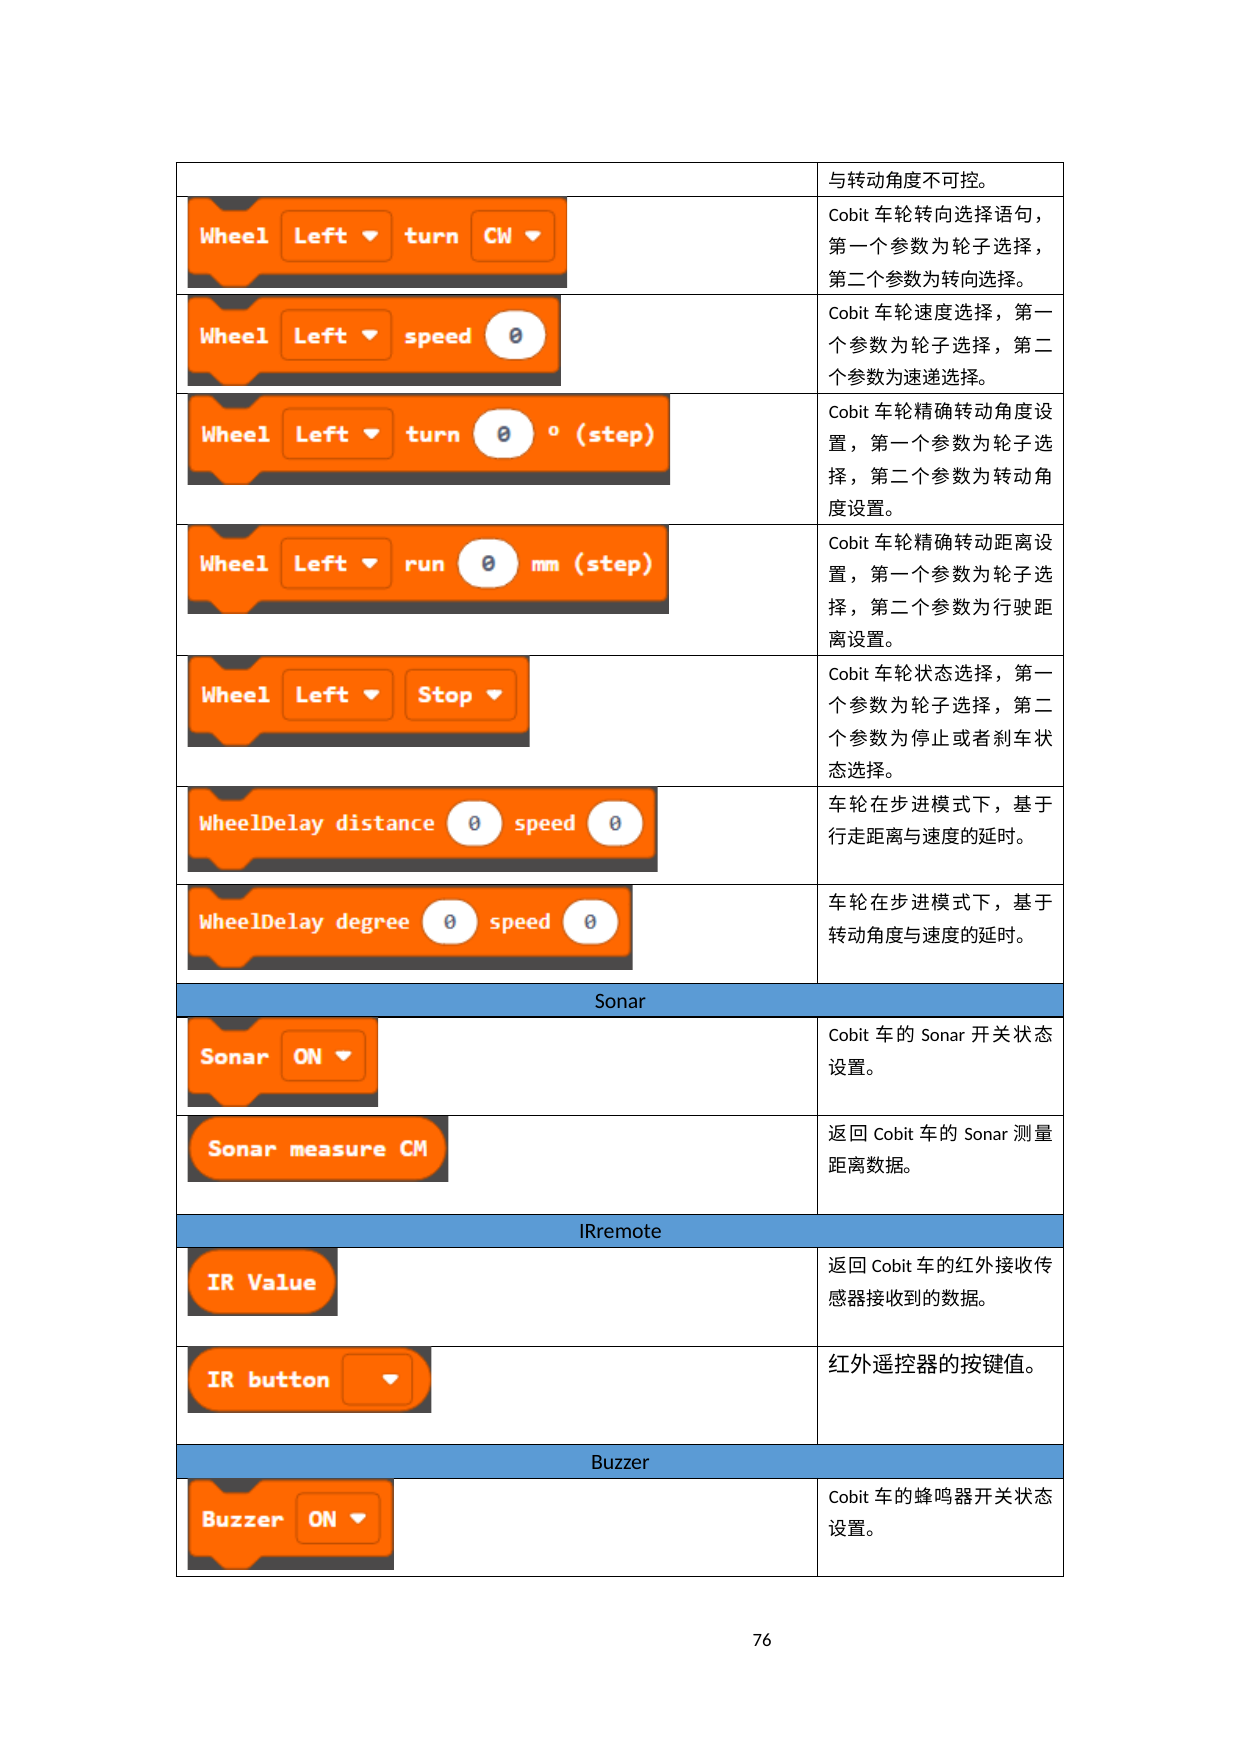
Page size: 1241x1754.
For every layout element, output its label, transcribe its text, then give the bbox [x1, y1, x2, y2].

table_cell [177, 787, 817, 884]
table_cell [177, 525, 817, 655]
table_cell 返回Cobit车的Sonar测量距离数据。 [818, 1116, 1063, 1213]
table_cell Cobit车的蜂鸣器开关状态设置。 [818, 1479, 1063, 1576]
table_cell [177, 394, 817, 524]
table_cell [177, 1116, 817, 1213]
table_cell [177, 1018, 817, 1115]
table_cell 车轮在步进模式下，基于转动角度与速度的延时。 [818, 885, 1063, 983]
table_cell Cobit车轮精确转动距离设置，第一个参数为轮子选择，第二个参数为行驶距离设置。 [818, 525, 1063, 655]
table_cell Cobit车轮状态选择，第一个参数为轮子选择，第二个参数为停止或者刹车状态选择。 [818, 656, 1063, 786]
table_cell [177, 1347, 817, 1444]
table_cell Sonar [177, 984, 1063, 1016]
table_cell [818, 163, 1063, 196]
table_cell [177, 163, 817, 196]
picture [187, 393, 671, 485]
table_cell IRremote [177, 1215, 1063, 1247]
table_cell Buzzer [177, 1445, 1063, 1478]
table_cell [177, 295, 817, 393]
table_cell 红外遥控器的按键值。 [818, 1347, 1063, 1444]
picture [187, 1248, 338, 1316]
picture [187, 786, 658, 872]
table_cell [177, 656, 817, 786]
picture [187, 196, 568, 288]
picture [187, 295, 561, 386]
table_cell 返回Cobit车的红外接收传感器接收到的数据。 [818, 1248, 1063, 1346]
picture [187, 1346, 432, 1413]
table_cell Cobit车轮转向选择语句，第一个参数为轮子选择，第二个参数为转向选择。 [818, 197, 1063, 294]
table_cell Cobit车轮精确转动角度设置，第一个参数为轮子选择，第二个参数为转动角度设置。 [818, 394, 1063, 524]
picture [187, 1478, 394, 1570]
picture [187, 524, 669, 614]
table_cell [177, 1479, 817, 1576]
table_cell Cobit车轮速度选择，第一个参数为轮子选择，第二个参数为速递选择。 [818, 295, 1063, 393]
picture [187, 1017, 379, 1107]
picture [187, 1116, 449, 1182]
table_cell 车轮在步进模式下，基于行走距离与速度的延时。 [818, 787, 1063, 884]
table_cell [177, 1248, 817, 1346]
table_cell Cobit车的Sonar开关状态设置。 [818, 1018, 1063, 1115]
table_cell [177, 197, 817, 294]
picture [187, 885, 633, 970]
table_cell [177, 885, 817, 983]
picture [187, 655, 530, 747]
